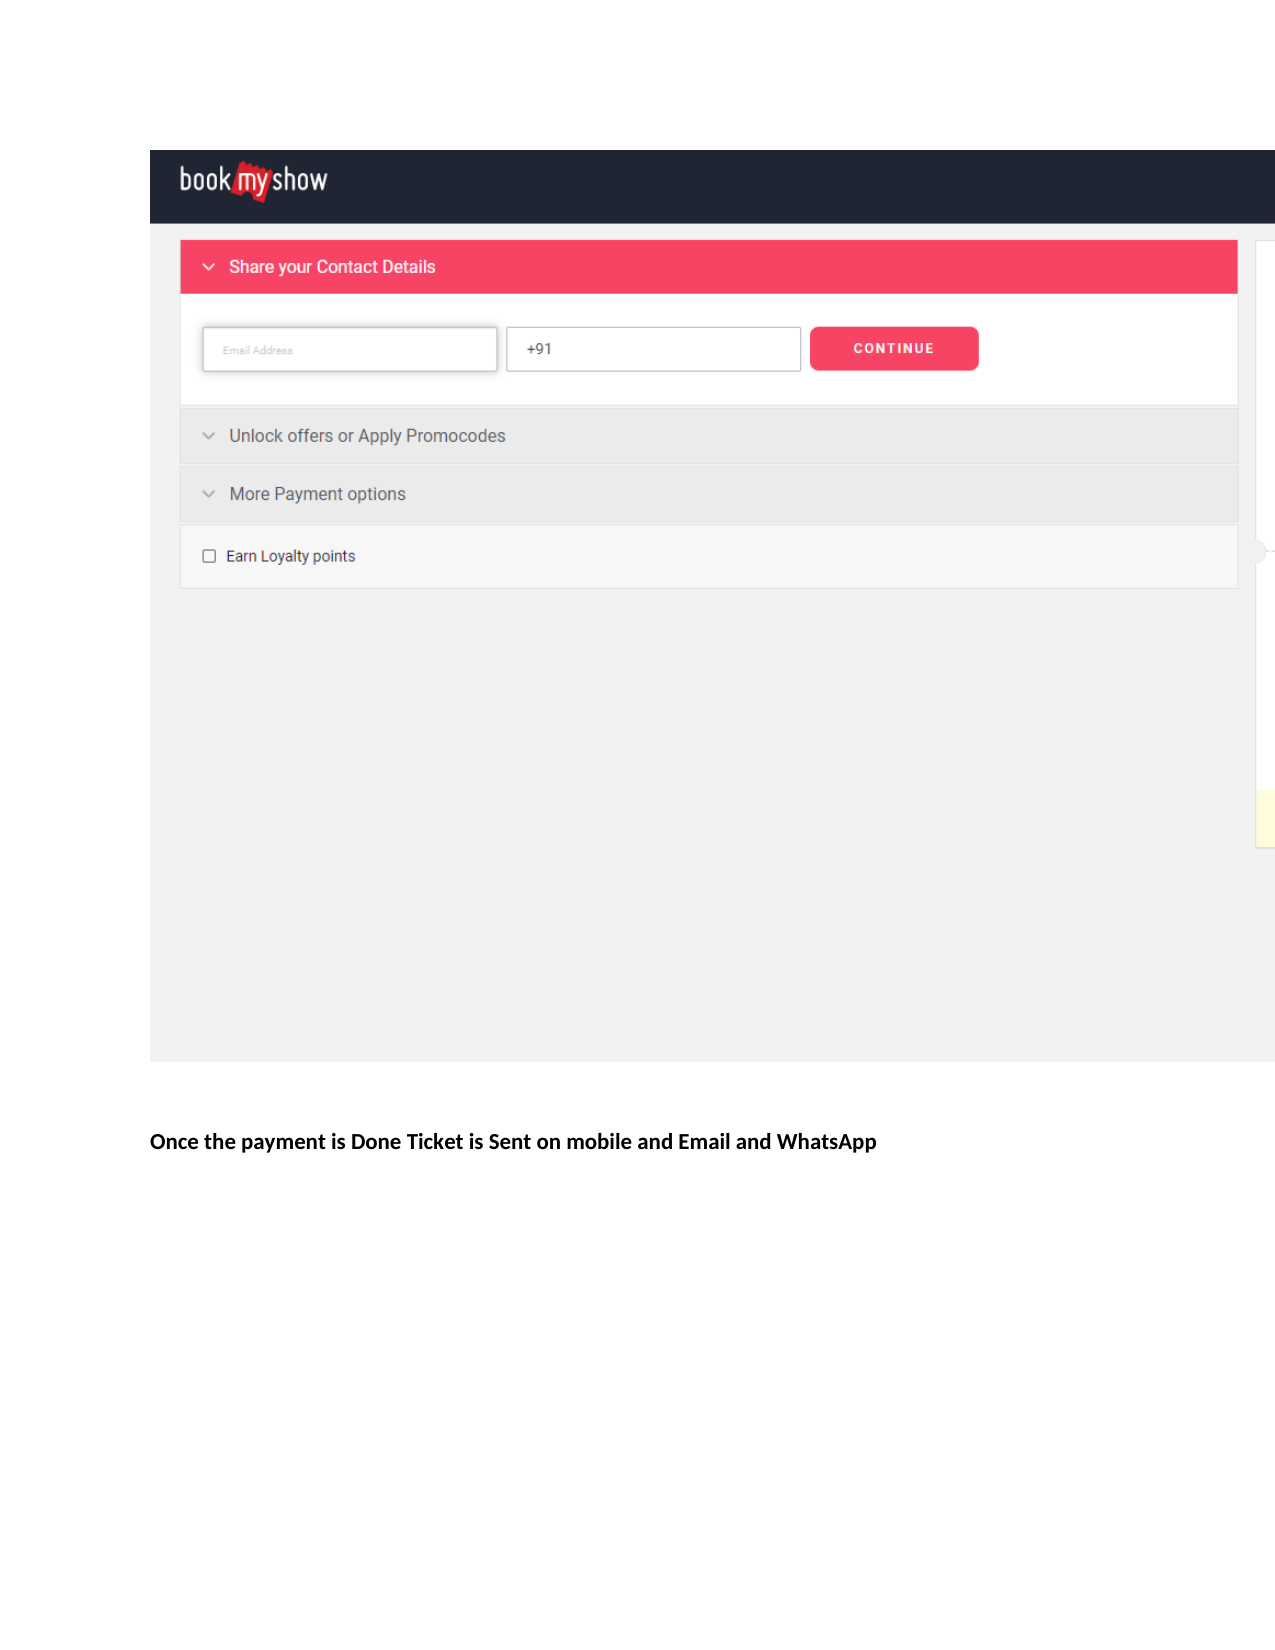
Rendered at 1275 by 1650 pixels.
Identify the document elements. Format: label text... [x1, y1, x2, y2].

picture [150, 150, 1275, 1062]
text Once the payment is Done Ticket is Sent on mobile and Email and WhatsApp [150, 1127, 1125, 1155]
